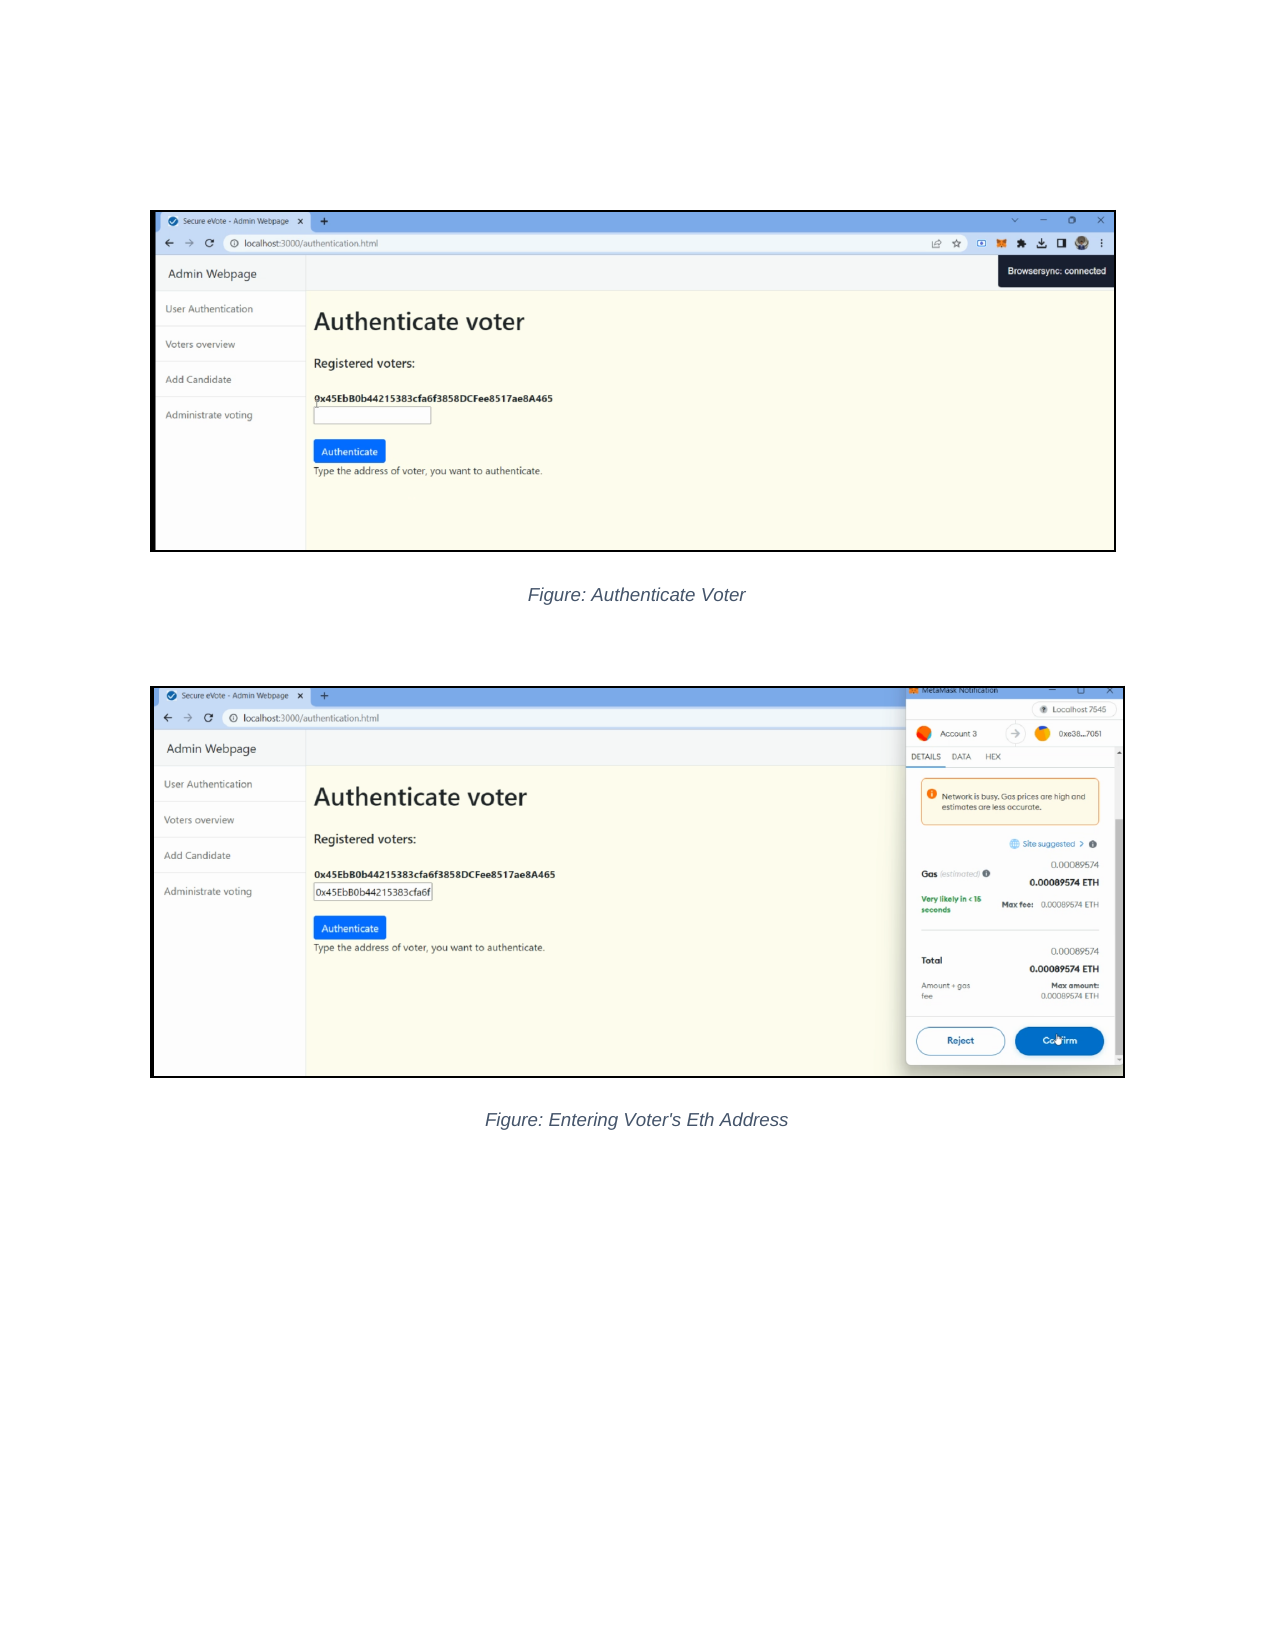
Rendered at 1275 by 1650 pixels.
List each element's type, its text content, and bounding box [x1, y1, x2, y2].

text Figure: Authenticate Voter [150, 583, 1125, 605]
picture [152, 688, 1123, 1076]
picture [152, 212, 1114, 550]
text Figure: Entering Voter's Eth Address [150, 1109, 1125, 1131]
